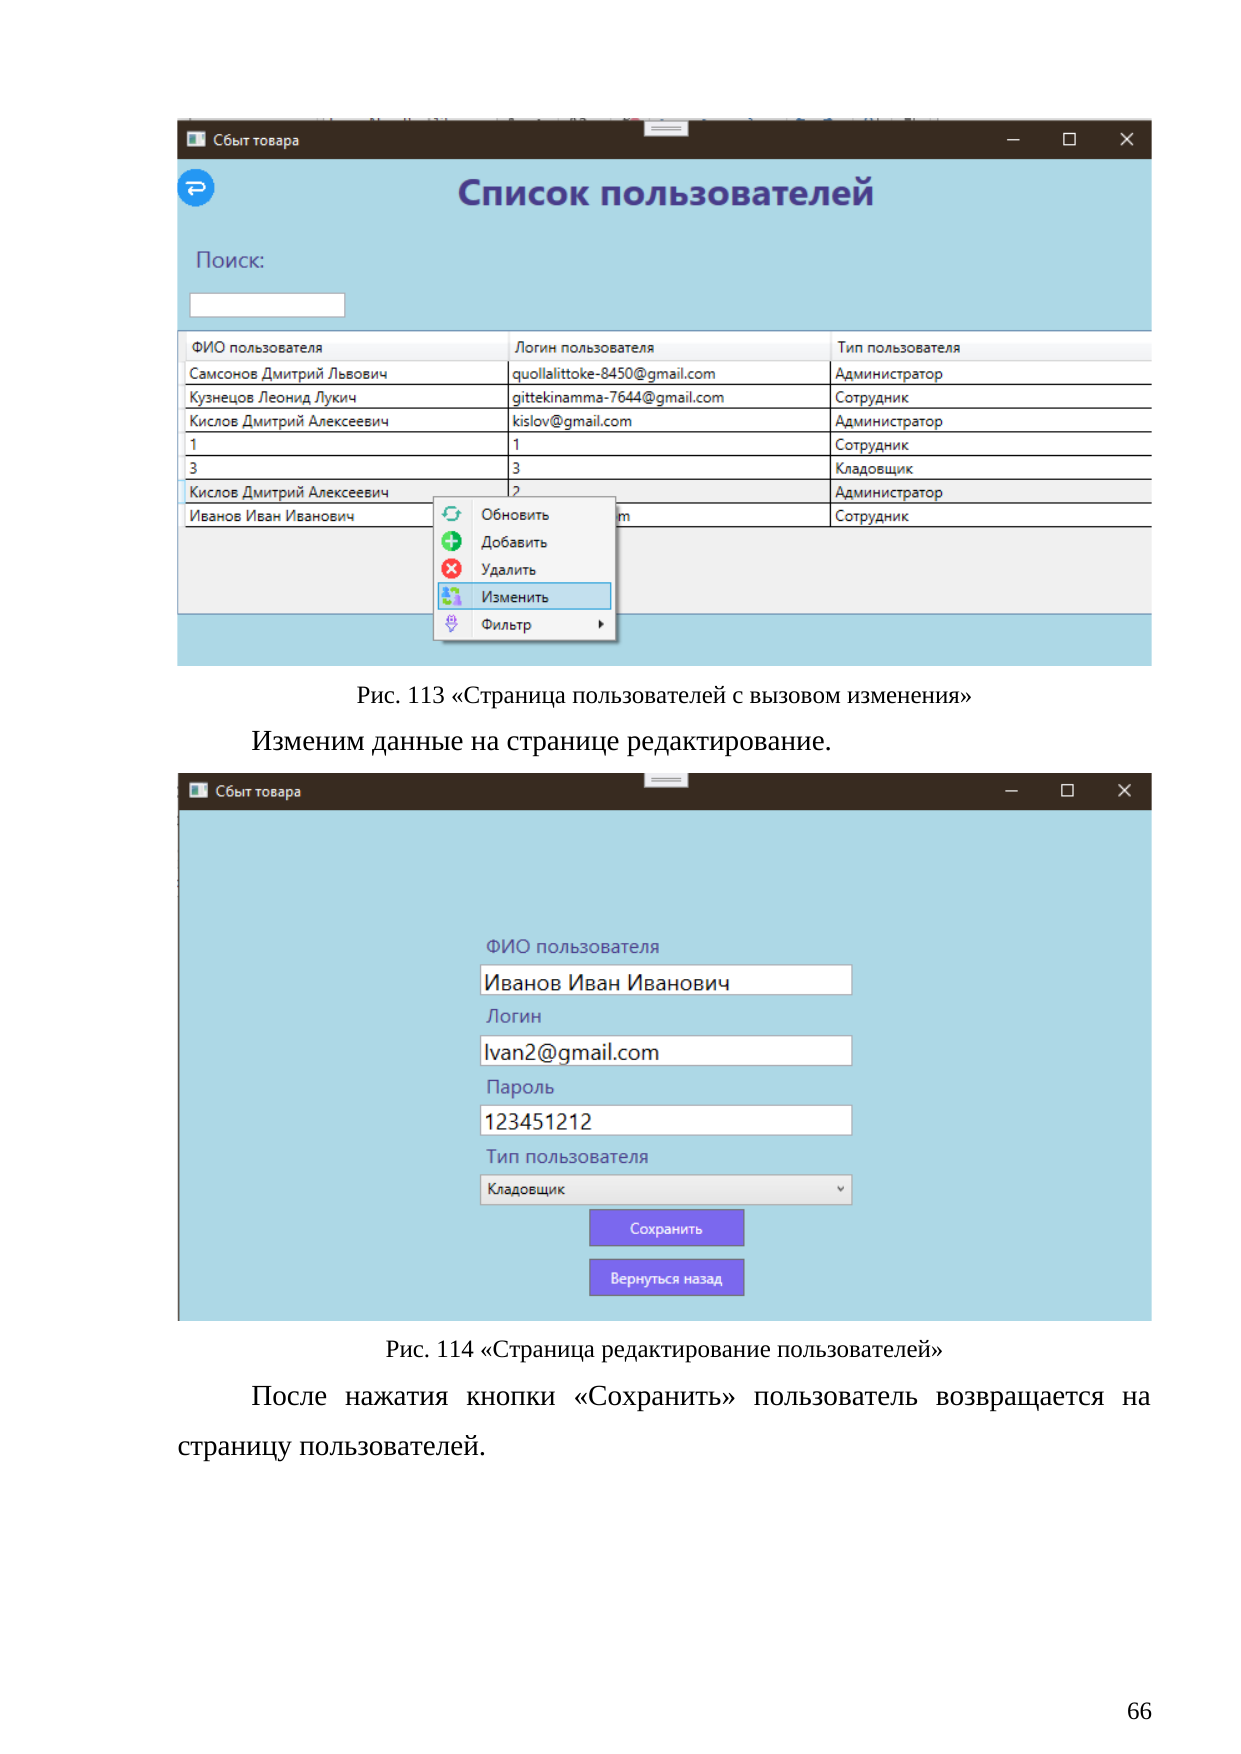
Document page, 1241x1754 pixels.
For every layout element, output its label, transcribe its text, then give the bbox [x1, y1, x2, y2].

text После нажатия кнопки «Сохранить» пользователь возвращается на страницу пользователей. [177, 1378, 1152, 1462]
text Изменим данные на странице редактирование. [177, 723, 1152, 756]
text Рис. 113 «Страница пользователей с вызовом изменения» [177, 680, 1152, 708]
text Рис. 114 «Страница редактирование пользователей» [177, 1334, 1152, 1363]
picture [177, 773, 1152, 1321]
picture [177, 118, 1152, 666]
